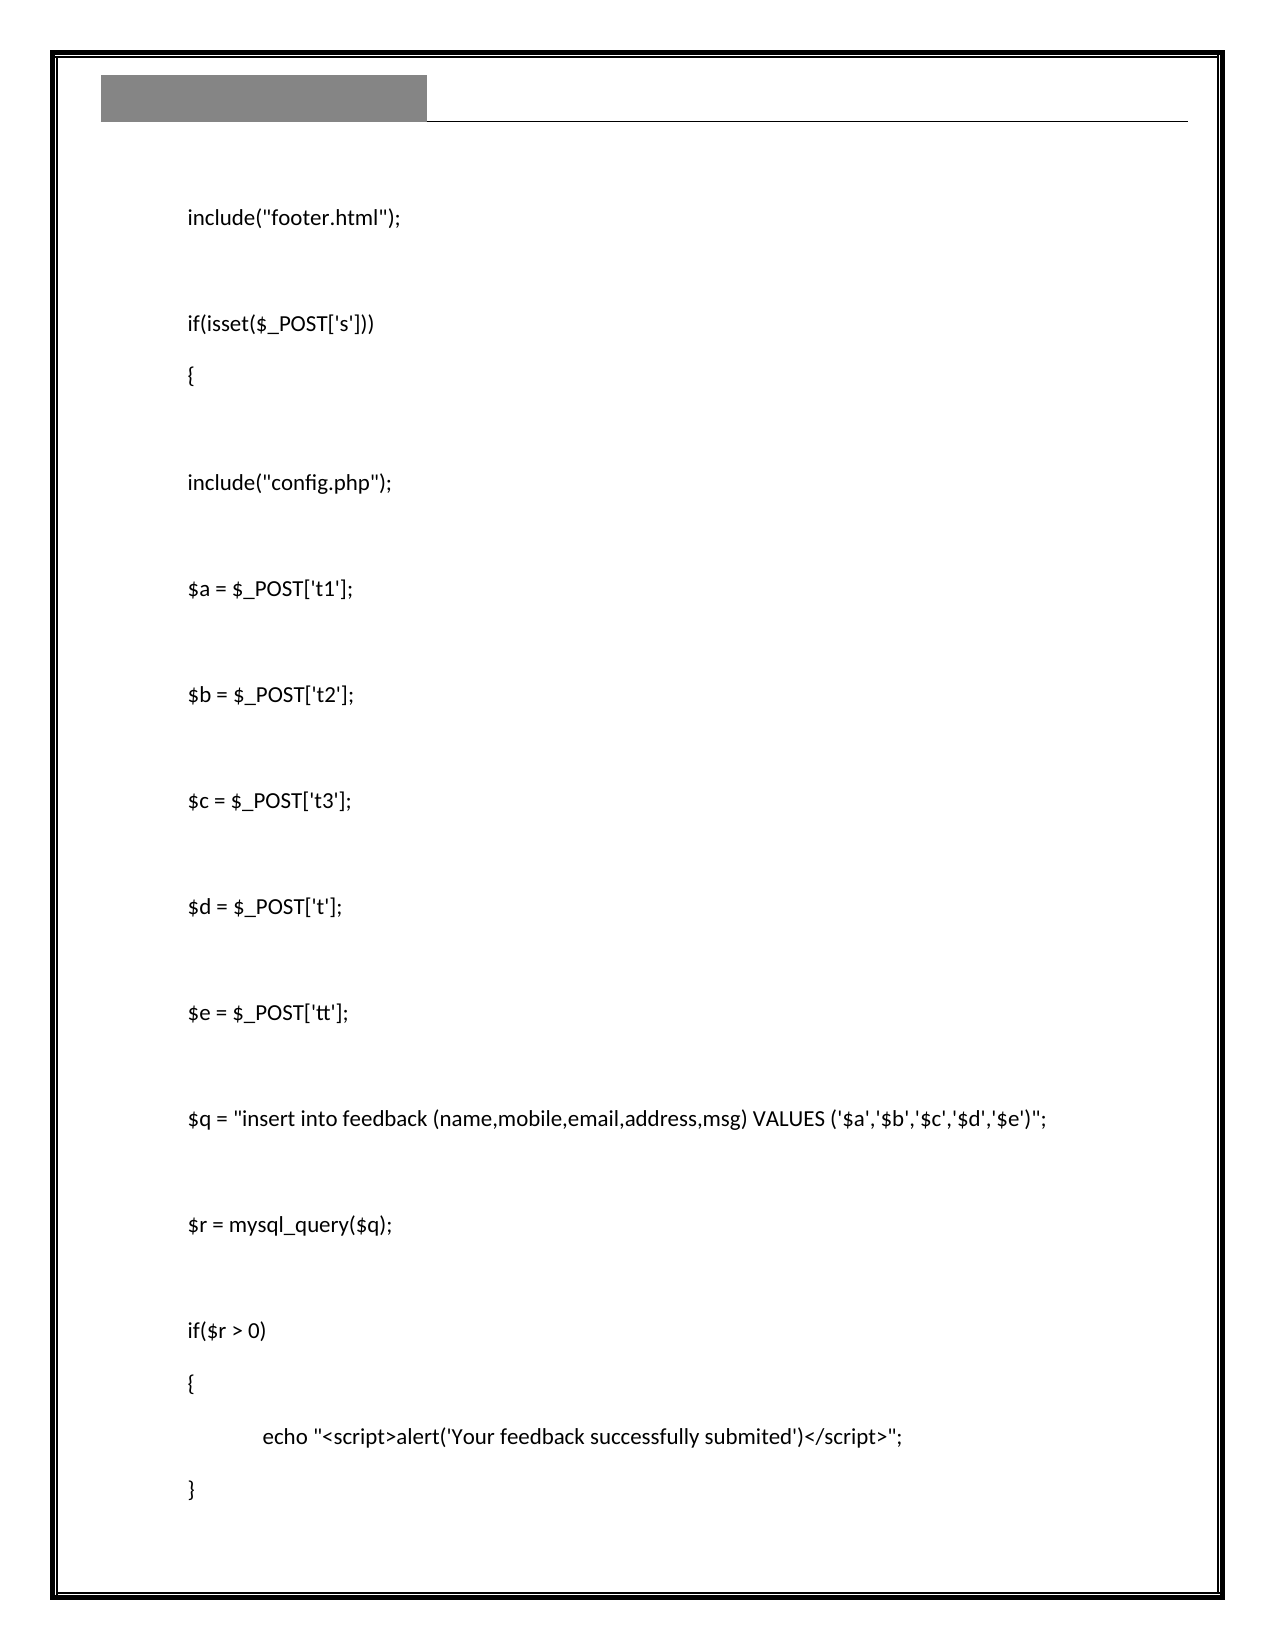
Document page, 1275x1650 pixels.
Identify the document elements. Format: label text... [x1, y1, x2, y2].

text $r = mysql_query($q); [112, 1210, 1200, 1238]
text $e = $_POST['tt']; [112, 998, 1200, 1026]
text if($r > 0) [112, 1316, 1200, 1344]
text $b = $_POST['t2']; [112, 680, 1200, 708]
text include("config.php"); [112, 468, 1200, 496]
text $q = "insert into feedback (name,mobile,email,address,msg) VALUES ('$a','$b','$c','$d','$e')"; [112, 1104, 1200, 1132]
text { [112, 362, 1200, 390]
text } [112, 1475, 1200, 1503]
text $d = $_POST['t']; [112, 892, 1200, 920]
text include("footer.html"); [112, 203, 1200, 231]
text if(isset($_POST['s'])) [112, 309, 1200, 337]
text echo "<script>alert('Your feedback successfully submited')</script>"; [112, 1422, 1200, 1450]
text $c = $_POST['t3']; [112, 786, 1200, 814]
text { [112, 1369, 1200, 1397]
text $a = $_POST['t1']; [112, 574, 1200, 602]
